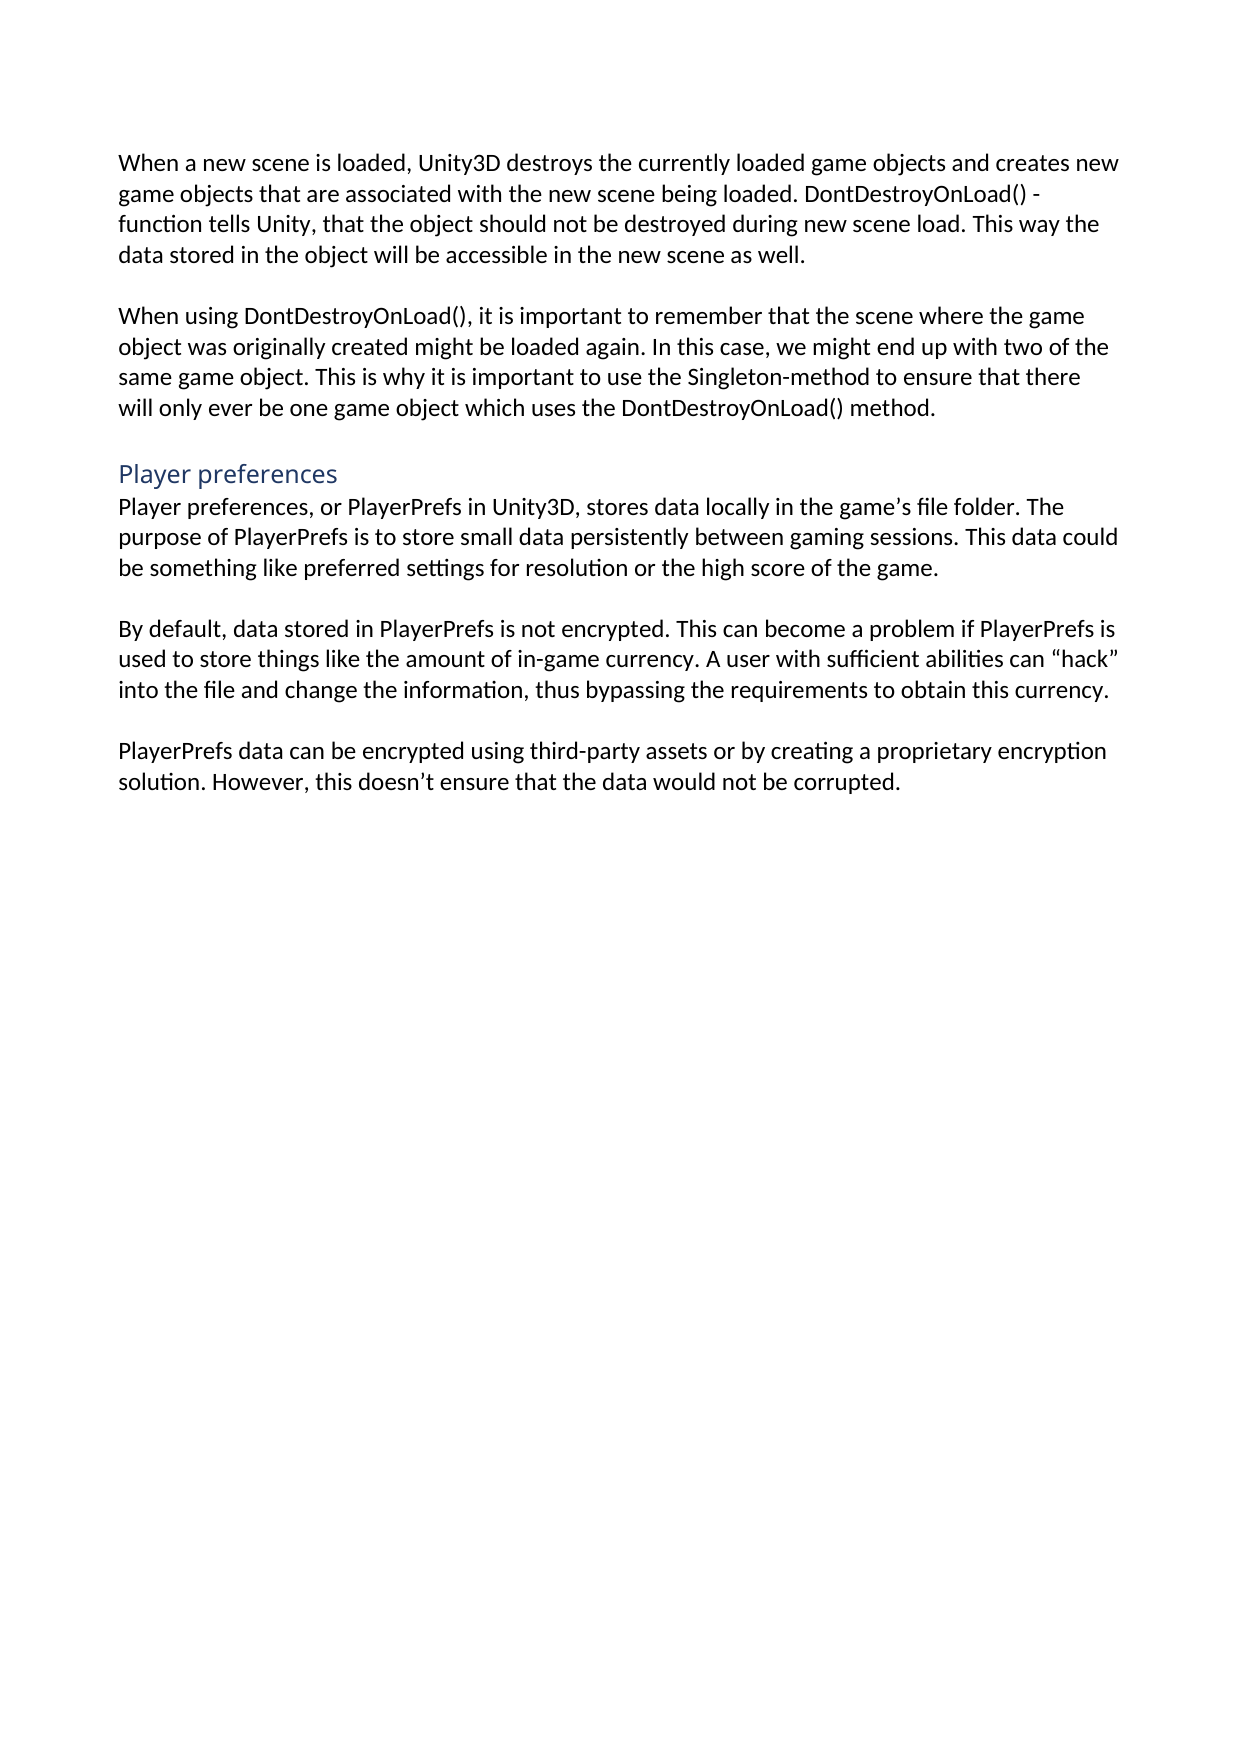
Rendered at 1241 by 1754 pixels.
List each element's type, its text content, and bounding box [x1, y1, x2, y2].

text By default, data stored in PlayerPrefs is not encrypted. This can become a problem if PlayerPrefs is used to store things like the amount of in-game currency. A user with sufficient abilities can “hack” into the file and change the information, thus bypassing the requirements to obtain this currency. [118, 613, 1122, 705]
text Player preferences, or PlayerPrefs in Unity3D, stores data locally in the game’s file folder. The purpose of PlayerPrefs is to store small data persistently between gaming sessions. This data could be something like preferred settings for resolution or the high score of the game. [118, 491, 1122, 583]
subtitle Player preferences [118, 457, 1122, 491]
text PlayerPrefs data can be encrypted using third-party assets or by creating a proprietary encryption solution. However, this doesn’t ensure that the data would not be corrupted. [118, 735, 1122, 796]
text When using DontDestroyOnLoad(), it is important to remember that the scene where the game object was originally created might be loaded again. In this case, we might end up with two of the same game object. This is why it is important to use the Singleton-method to ensure that there will only ever be one game object which uses the DontDestroyOnLoad() method. [118, 300, 1122, 422]
text When a new scene is loaded, Unity3D destroys the currently loaded game objects and creates new game objects that are associated with the new scene being loaded. DontDestroyOnLoad() -function tells Unity, that the object should not be destroyed during new scene load. This way the data stored in the object will be accessible in the new scene as well. [118, 148, 1122, 270]
